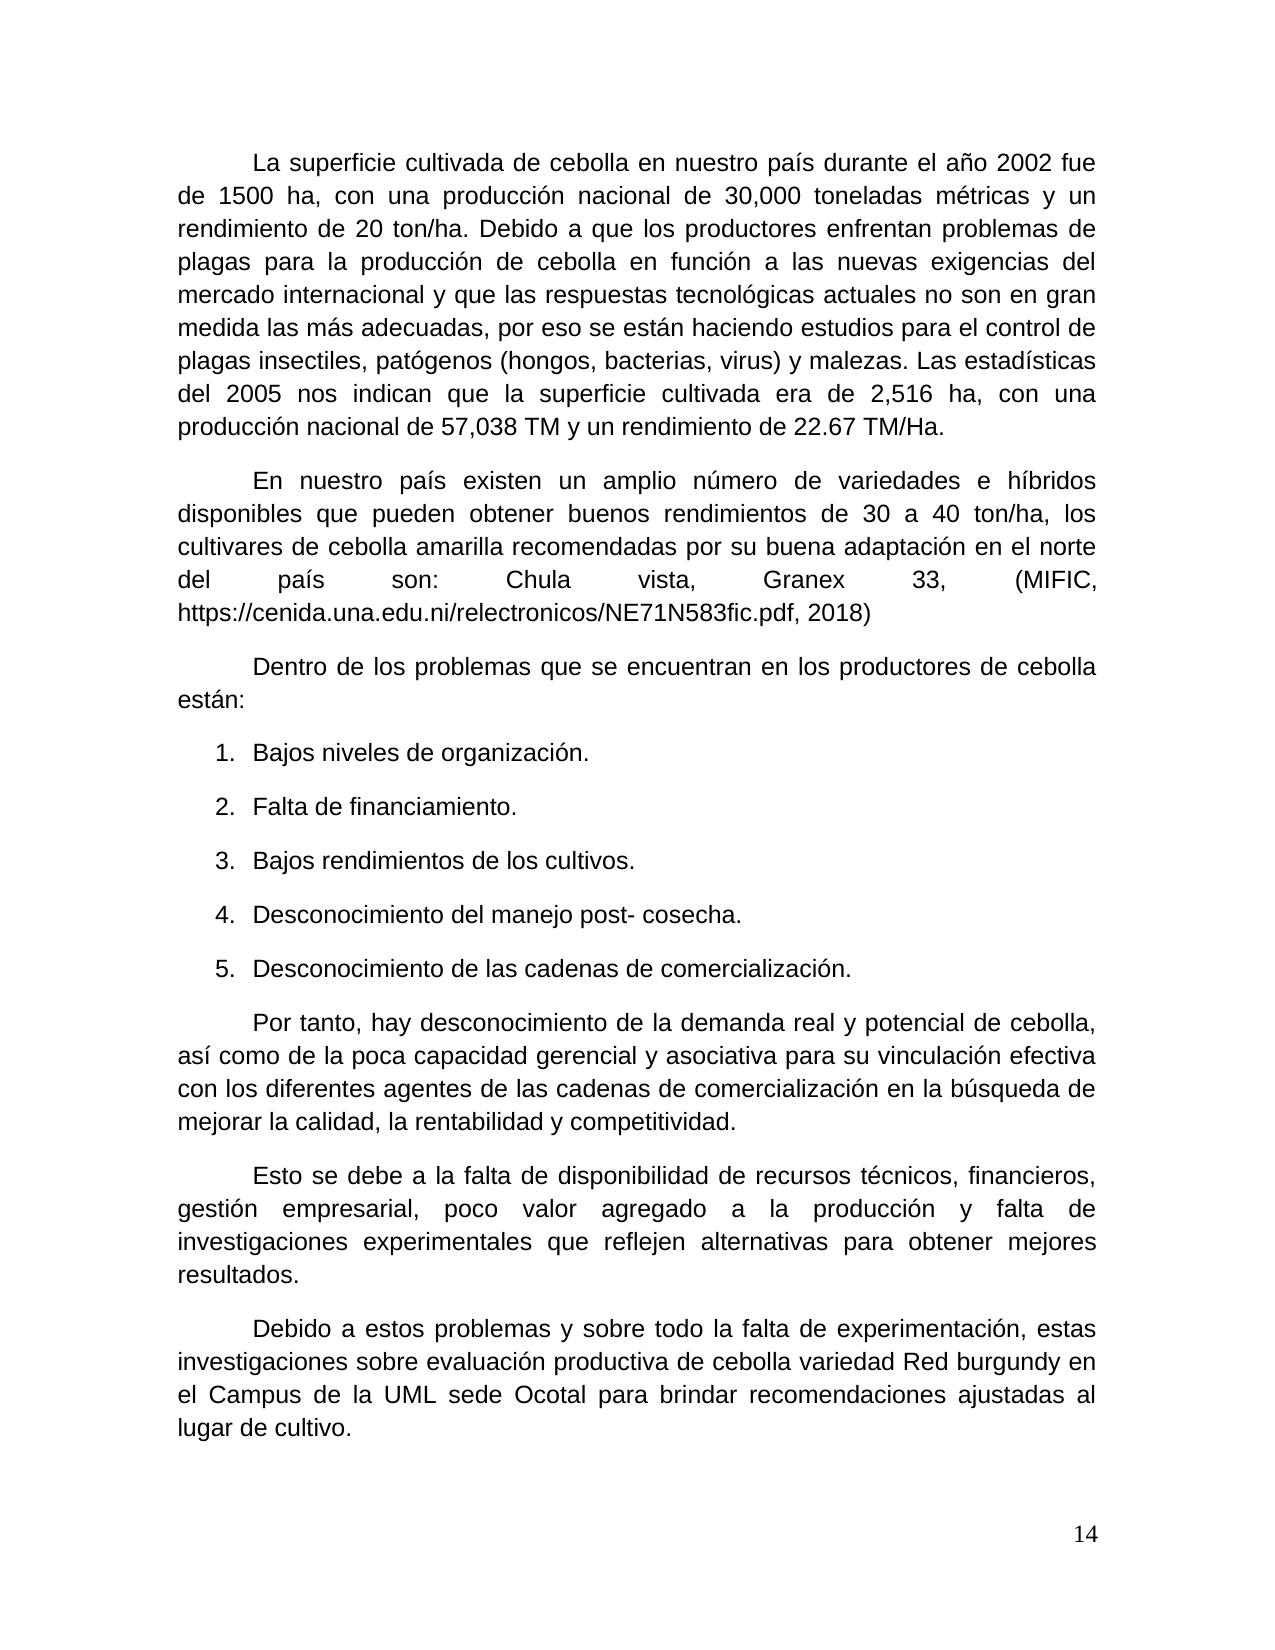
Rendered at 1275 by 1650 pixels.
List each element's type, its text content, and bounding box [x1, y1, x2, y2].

text Debido a estos problemas y sobre todo la falta de experimentación, estas investigaciones sobre evaluación productiva de cebolla variedad Red burgundy en el Campus de la UML sede Ocotal para brindar recomendaciones ajustadas al lugar de cultivo. [177, 1313, 1098, 1441]
list Bajos rendimientos de los cultivos. [215, 846, 1098, 875]
list Desconocimiento de las cadenas de comercialización. [215, 954, 1098, 983]
text Dentro de los problemas que se encuentran en los productores de cebolla están: [177, 652, 1098, 713]
list Bajos niveles de organización. [215, 738, 1098, 767]
text Esto se debe a la falta de disponibilidad de recursos técnicos, financieros, gestión empresarial, poco valor agregado a la producción y falta de investigaciones experimentales que reflejen alternativas para obtener mejores resultados. [177, 1161, 1098, 1288]
list Desconocimiento del manejo post- cosecha. [215, 900, 1098, 929]
text La superficie cultivada de cebolla en nuestro país durante el año 2002 fue de 1500 ha, con una producción nacional de 30,000 toneladas métricas y un rendimiento de 20 ton/ha. Debido a que los productores enfrentan problemas de plagas para la producción de cebolla en función a las nuevas exigencias del mercado internacional y que las respuestas tecnológicas actuales no son en gran medida las más adecuadas, por eso se están haciendo estudios para el control de plagas insectiles, patógenos (hongos, bacterias, virus) y malezas. Las estadísticas del 2005 nos indican que la superficie cultivada era de 2,516 ha, con una producción nacional de 57,038 TM y un rendimiento de 22.67 TM/Ha. [177, 148, 1098, 441]
text Por tanto, hay desconocimiento de la demanda real y potencial de cebolla, así como de la poca capacidad gerencial y asociativa para su vinculación efectiva con los diferentes agentes de las cadenas de comercialización en la búsqueda de mejorar la calidad, la rentabilidad y competitividad. [177, 1008, 1098, 1136]
list Falta de financiamiento. [215, 792, 1098, 821]
text En nuestro país existen un amplio número de variedades e híbridos disponibles que pueden obtener buenos rendimientos de 30 a 40 ton/ha, los cultivares de cebolla amarilla recomendadas por su buena adaptación en el norte del país son: Chula vista, Granex 33, [177, 466, 1098, 626]
